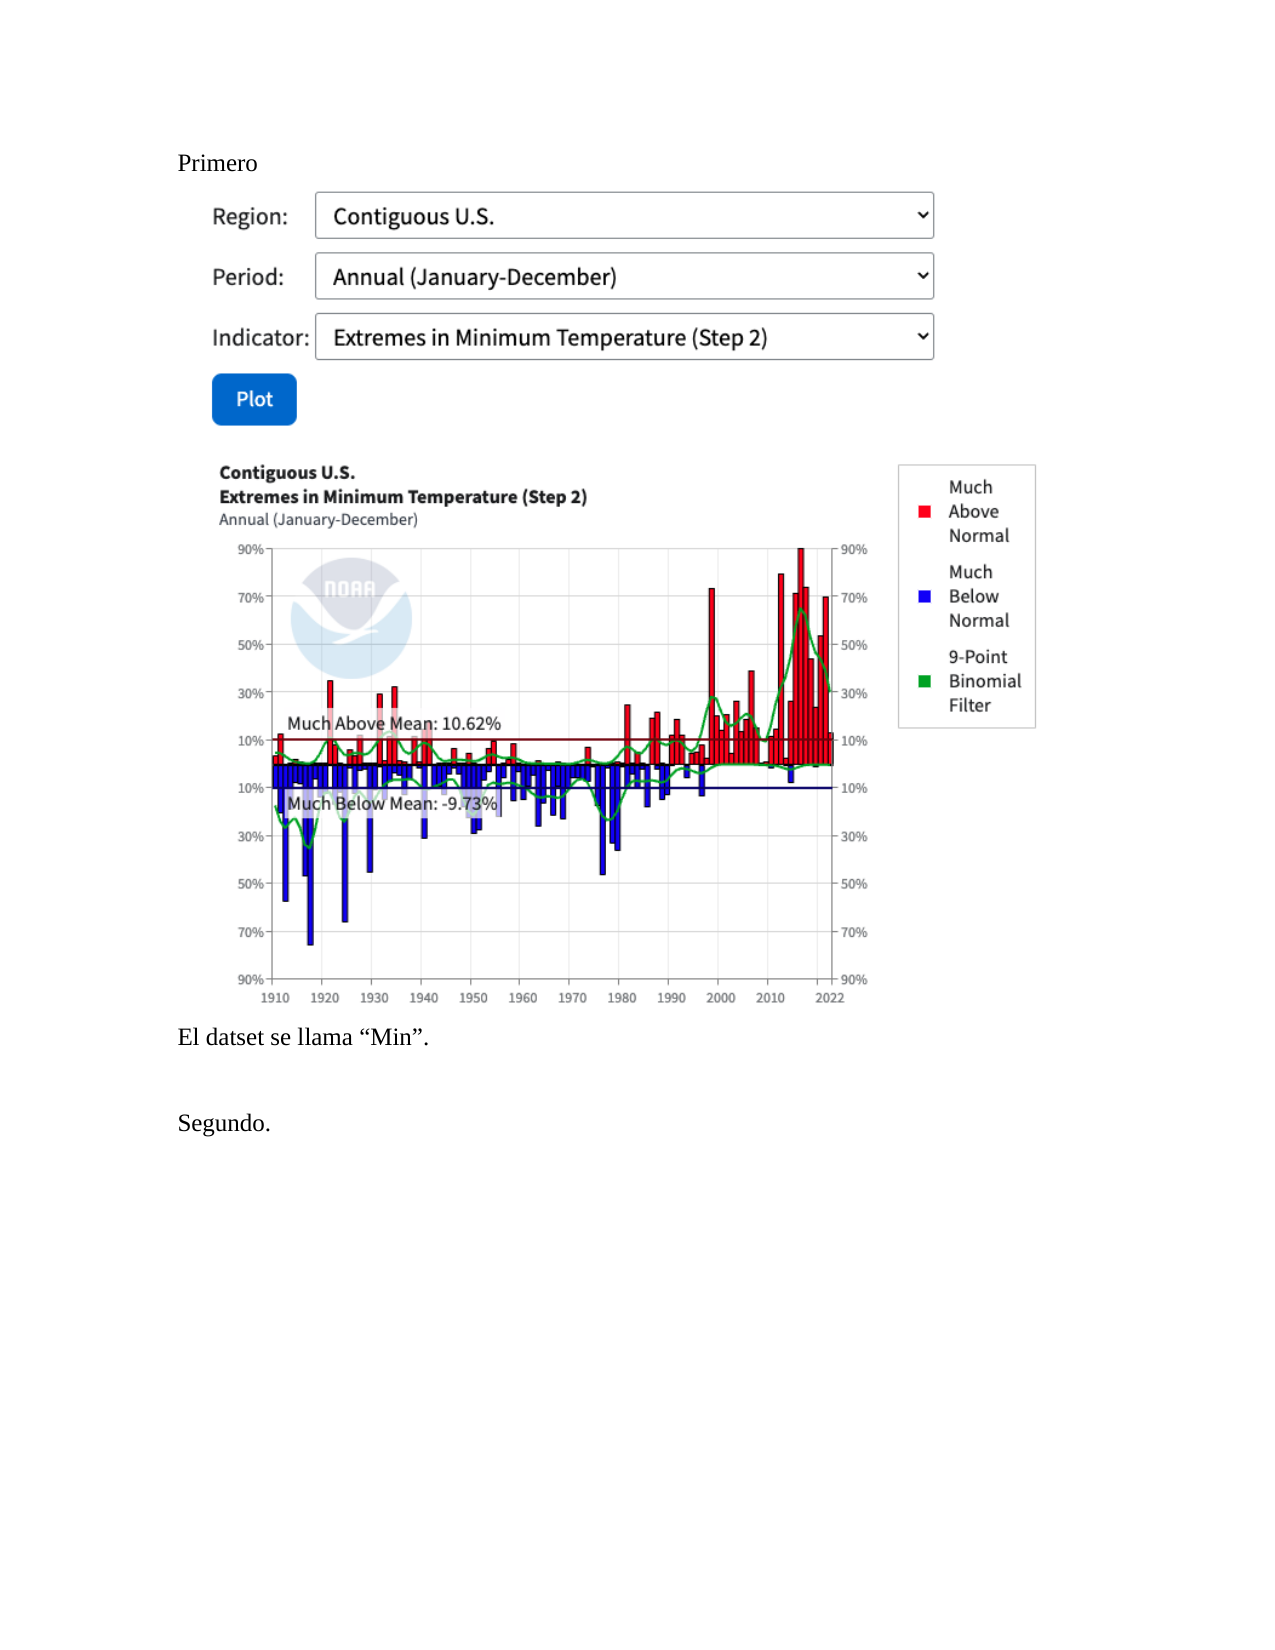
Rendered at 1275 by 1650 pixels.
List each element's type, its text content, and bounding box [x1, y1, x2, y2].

picture [177, 176, 1098, 1022]
text Primero [177, 148, 1098, 176]
text Segundo. [177, 1108, 1098, 1137]
text El datset se llama “Min”. [177, 1022, 1098, 1051]
